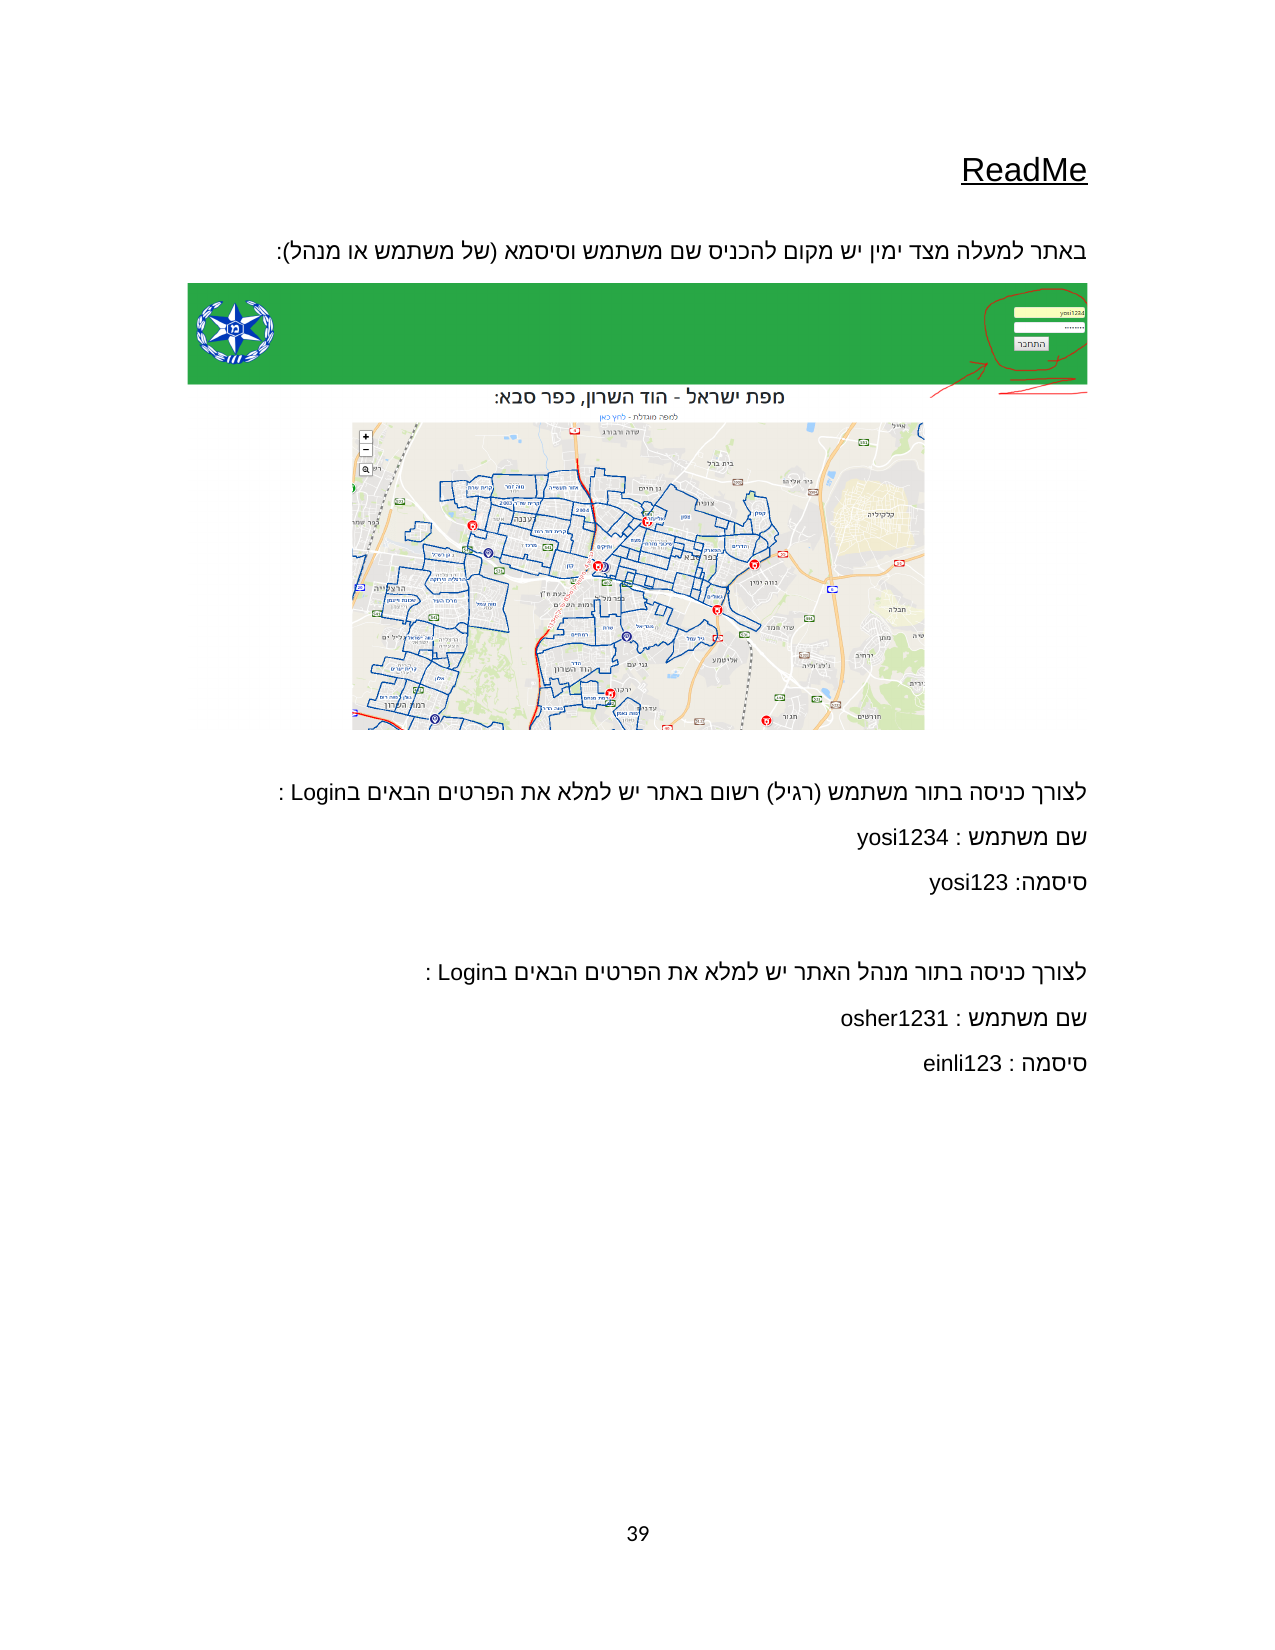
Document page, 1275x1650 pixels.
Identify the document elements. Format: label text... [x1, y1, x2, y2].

subtitle ReadMe [187, 150, 1087, 188]
text שם משתמש : osher1231 [187, 1004, 1087, 1031]
text סיסמה : einli123 [187, 1049, 1087, 1076]
text שם משתמש : yosi1234 [187, 824, 1087, 850]
text לצורך כניסה בתור מנהל האתר יש למלא את הפרטים הבאים בLogin : [187, 959, 1087, 986]
text באתר למעלה מצד ימין יש מקום להכניס שם משתמש וסיסמא (של משתמש או מנהל): [187, 238, 1087, 265]
picture [187, 283, 1088, 730]
text לצורך כניסה בתור משתמש (רגיל) רשום באתר יש למלא את הפרטים הבאים בLogin : [187, 779, 1087, 805]
text סיסמה: yosi123 [187, 869, 1087, 896]
